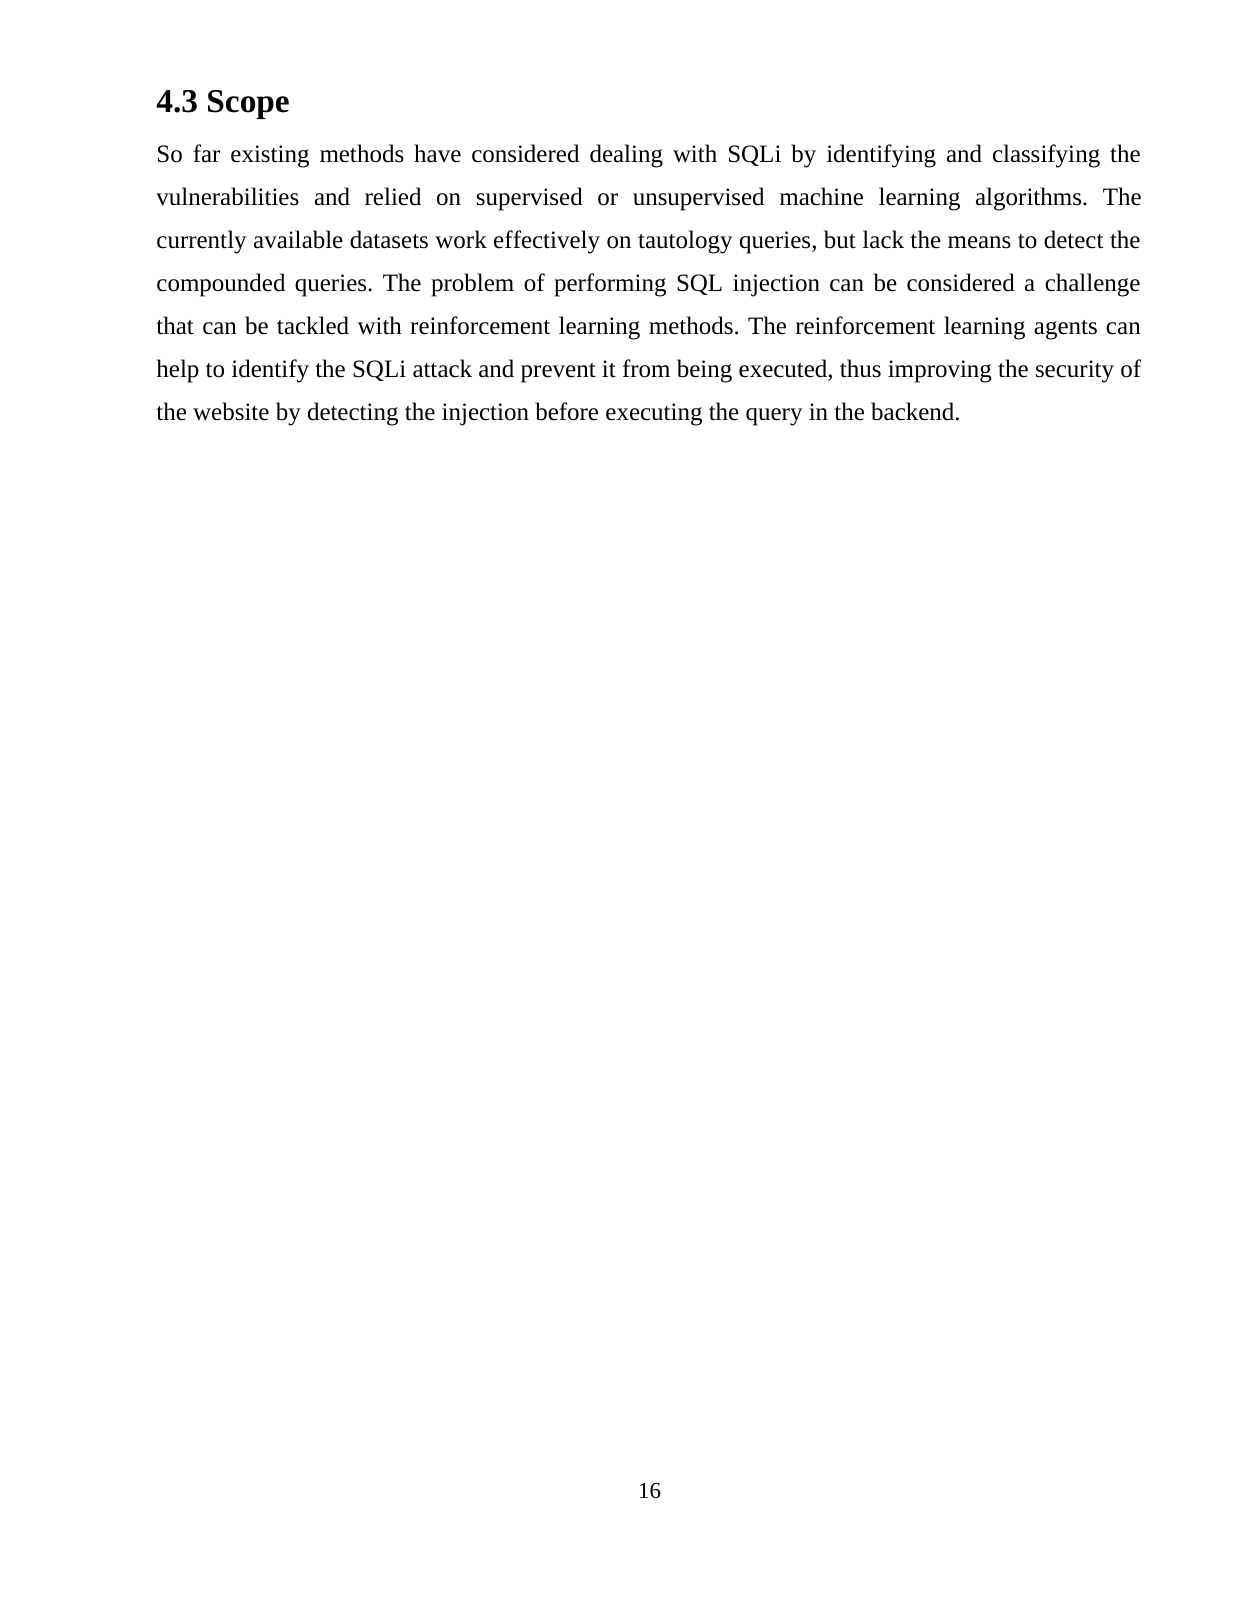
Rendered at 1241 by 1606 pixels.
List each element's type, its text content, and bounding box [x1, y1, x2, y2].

text 4.3 Scope [156, 81, 1142, 119]
text So far existing methods have considered dealing with SQLi by identifying and classifying the vulnerabilities and relied on supervised or unsupervised machine learning algorithms. The currently available datasets work effectively on tautology queries, but lack the means to detect the compounded queries. The problem of performing SQL injection can be considered a challenge that can be tackled with reinforcement learning methods. The reinforcement learning agents can help to identify the SQLi attack and prevent it from being executed, thus improving the security of the website by detecting the injection before executing the query in the backend. [156, 139, 1142, 426]
